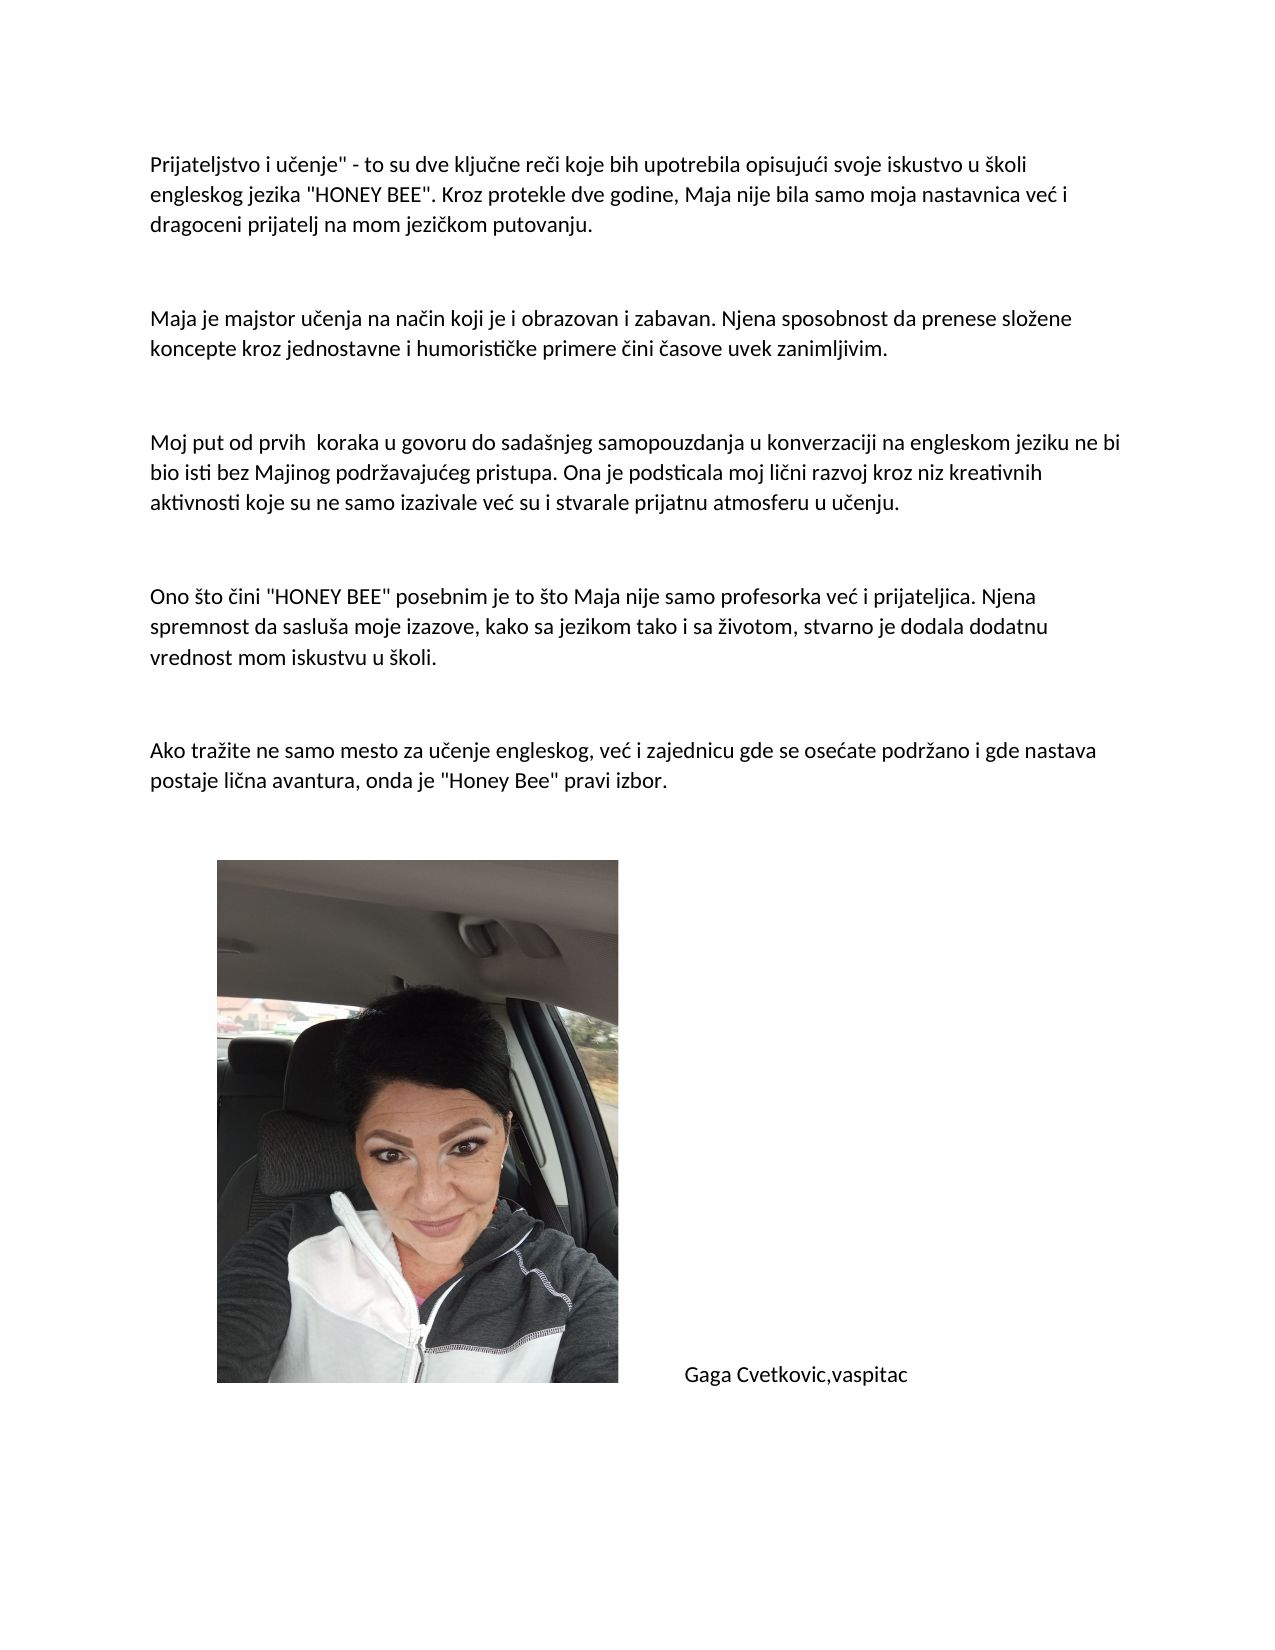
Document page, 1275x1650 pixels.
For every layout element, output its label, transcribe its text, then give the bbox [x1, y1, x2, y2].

text Ako tražite ne samo mesto za učenje engleskog, već i zajednicu gde se osećate podržano i gde nastava postaje lična avantura, onda je "Honey Bee" pravi izbor. [150, 736, 1125, 795]
text Ono što čini "HONEY BEE" posebnim je to što Maja nije samo profesorka već i prijateljica. Njena spremnost da sasluša moje izazove, kako sa jezikom tako i sa životom, stvarno je dodala dodatnu vrednost mom iskustvu u školi. [150, 582, 1125, 671]
text Moj put od prvih koraka u govoru do sadašnjeg samopouzdanja u konverzaciji na engleskom jeziku ne bi bio isti bez Majinog podržavajućeg pristupa. Ona je podsticala moj lični razvoj kroz niz kreativnih aktivnosti koje su ne samo izazivale već su i stvarale prijatnu atmosferu u učenju. [150, 428, 1125, 517]
text Prijateljstvo i učenje" - to su dve ključne reči koje bih upotrebila opisujući svoje iskustvo u školi engleskog jezika "HONEY BEE". Kroz protekle dve godine, Maja nije bila samo moja nastavnica već i dragoceni prijatelj na mom jezičkom putovanju. [150, 150, 1125, 238]
text Maja je majstor učenja na način koji je i obrazovan i zabavan. Njena sposobnost da prenese složene koncepte kroz jednostavne i humorističke primere čini časove uvek zanimljivim. [150, 304, 1125, 362]
picture [150, 860, 685, 1383]
